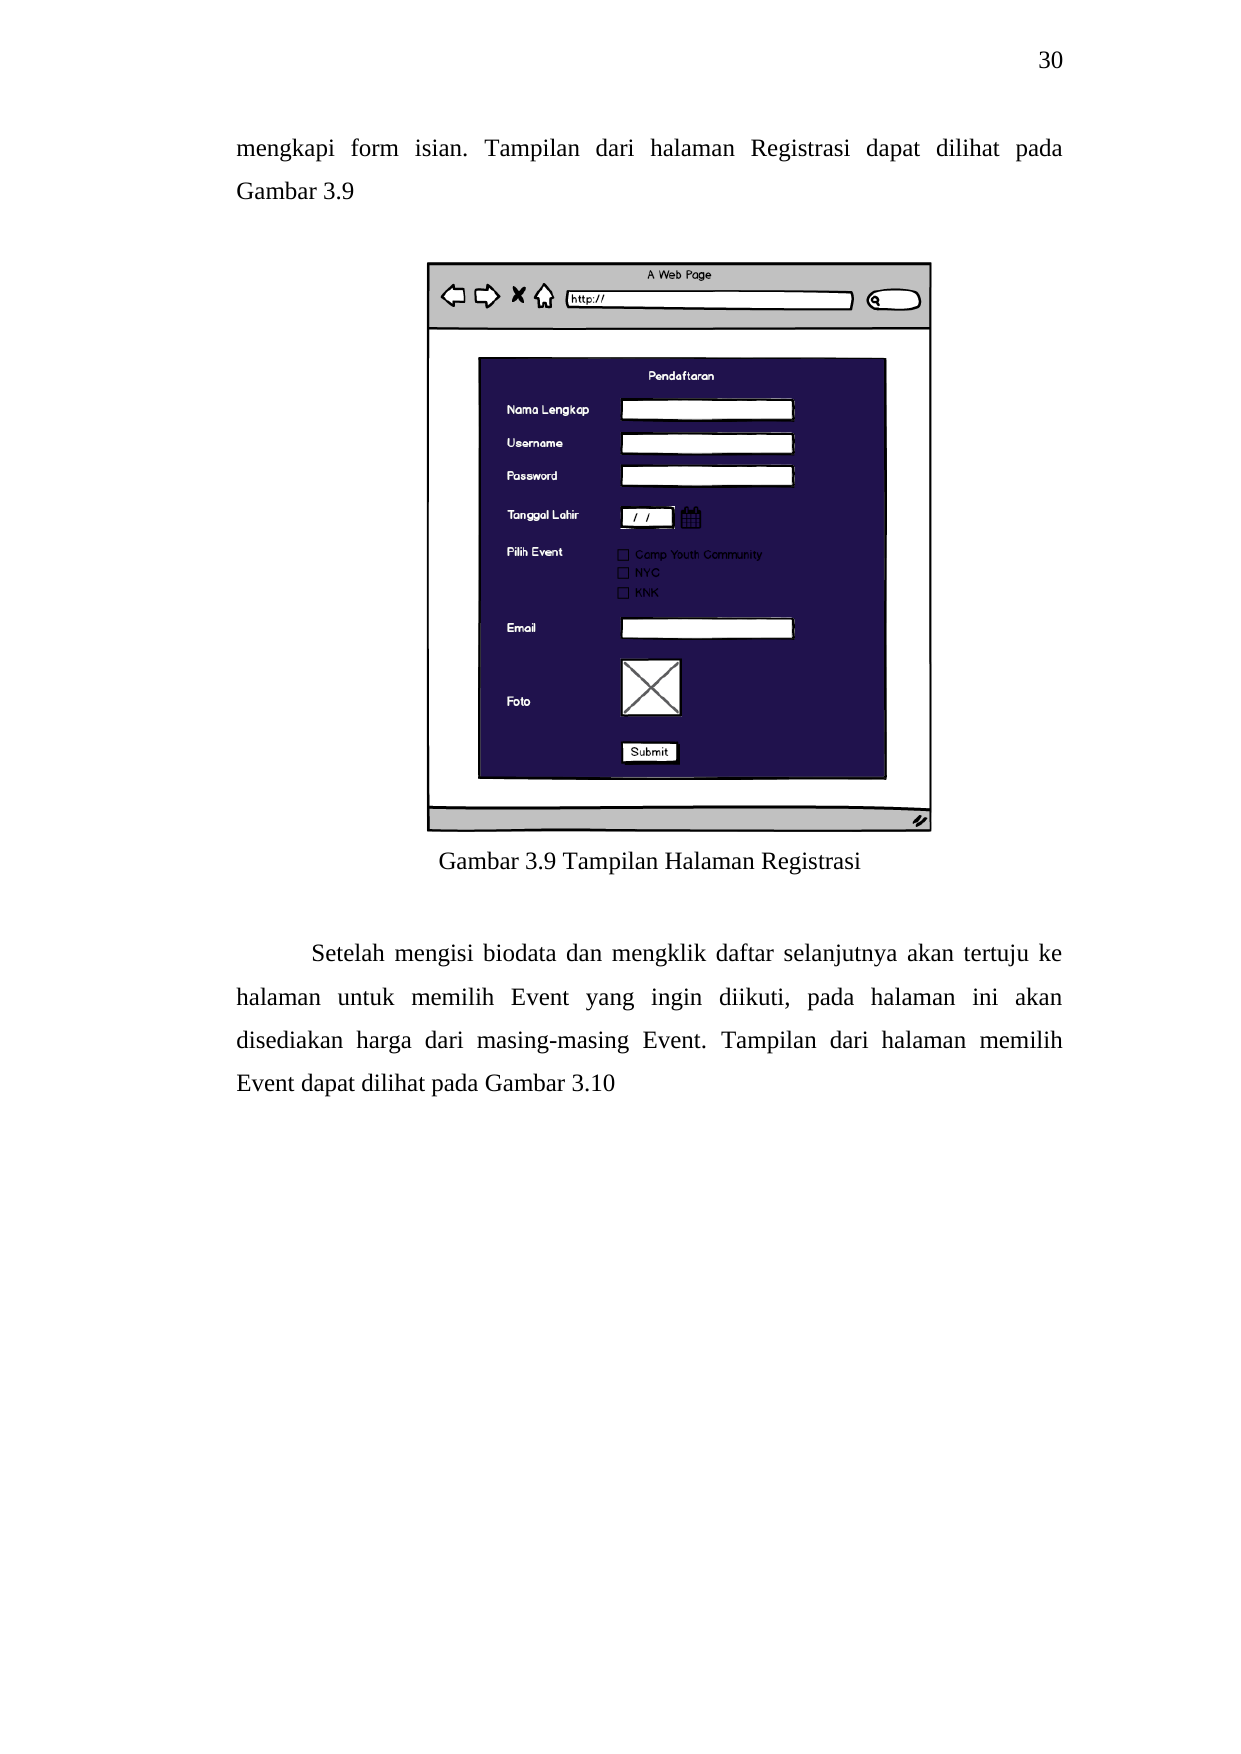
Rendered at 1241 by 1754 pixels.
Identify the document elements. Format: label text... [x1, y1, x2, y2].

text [236, 133, 1063, 205]
text Gambar 3.9 Tampilan Halaman Registrasi [236, 846, 1063, 874]
picture [426, 262, 932, 832]
text Setelah mengisi biodata dan mengklik daftar selanjutnya akan tertuju ke halaman untuk memilih Event yang ingin diikuti, pada halaman ini akan disediakan harga dari masing-masing Event. Tampilan dari halaman memilih Event dapat dilihat pada Gambar 3.10 [236, 938, 1063, 1097]
